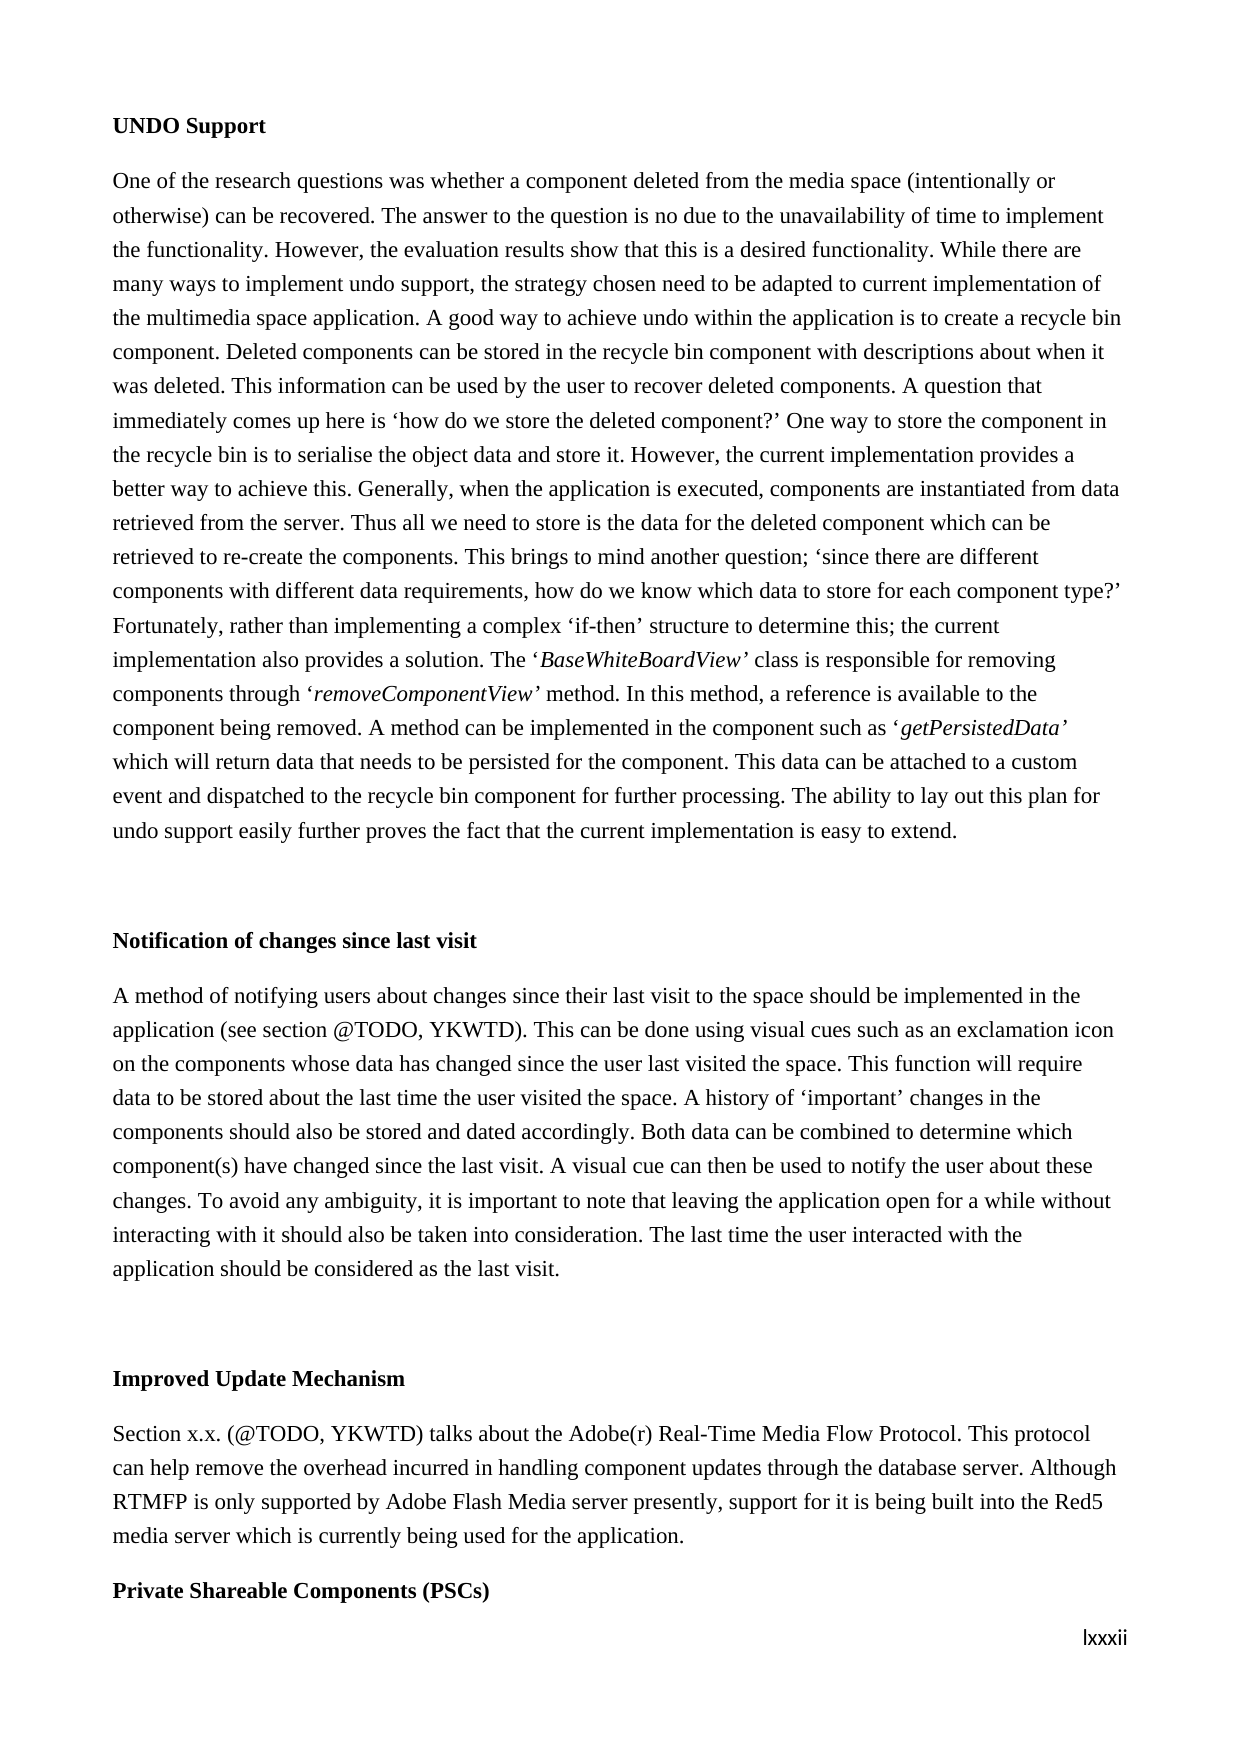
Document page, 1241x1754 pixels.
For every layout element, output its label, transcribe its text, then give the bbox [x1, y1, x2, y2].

text UNDO Support [112, 112, 1128, 139]
text Improved Update Mechanism [112, 1365, 1128, 1391]
text Notification of changes since last visit [112, 927, 1128, 953]
text A method of notifying users about changes since their last visit to the space should be implemented in the application (see section @TODO, YKWTD). This can be done using visual cues such as an exclamation icon on the components whose data has changed since the user last visited the space. This function will require data to be stored about the last time the user visited the space. A history of ‘important’ changes in the components should also be stored and dated accordingly. Both data can be combined to determine which component(s) have changed since the last visit. A visual cue can then be used to notify the user about these changes. To avoid any ambiguity, it is important to note that leaving the application open for a while without interacting with it should also be taken into consideration. The last time the user interacted with the application should be considered as the last visit. [112, 982, 1128, 1281]
text One of the research questions was whether a component deleted from the media space (intentionally or otherwise) can be recovered. The answer to the question is no due to the unavailability of time to implement the functionality. However, the evaluation results show that this is a desired functionality. While there are many ways to implement undo support, the strategy chosen need to be adapted to current implementation of the multimedia space application. A good way to achieve undo within the application is to create a recycle bin component. Deleted components can be stored in the recycle bin component with descriptions about when it was deleted. This information can be used by the user to recover deleted components. A question that immediately comes up here is ‘how do we store the deleted component?’ One way to store the component in the recycle bin is to serialise the object data and store it. However, the current implementation provides a better way to achieve this. Generally, when the application is executed, components are instantiated from data retrieved from the server. Thus all we need to store is the data for the deleted component which can be retrieved to re-create the components. This brings to mind another question; ‘since there are different components with different data requirements, how do we know which data to store for each component type?’ Fortunately, rather than implementing a complex ‘if-then’ structure to determine this; the current implementation also provides a solution. The ‘BaseWhiteBoardView’ class is responsible for removing components through ‘removeComponentView’ method. In this method, a reference is available to the component being removed. A method can be implemented in the component such as ‘getPersistedData’ which will return data that needs to be persisted for the component. This data can be attached to a custom event and dispatched to the recycle bin component for further processing. The ability to lay out this plan for undo support easily further proves the fact that the current implementation is easy to extend. [112, 167, 1128, 843]
text Private Shareable Components (PSCs) [112, 1577, 1128, 1604]
text Section x.x. (@TODO, YKWTD) talks about the Adobe(r) Real-Time Media Flow Protocol. This protocol can help remove the overhead incurred in handling component updates through the database server. Although RTMFP is only supported by Adobe Flash Media server presently, support for it is being built into the Red5 media server which is currently being used for the application. [112, 1420, 1128, 1549]
